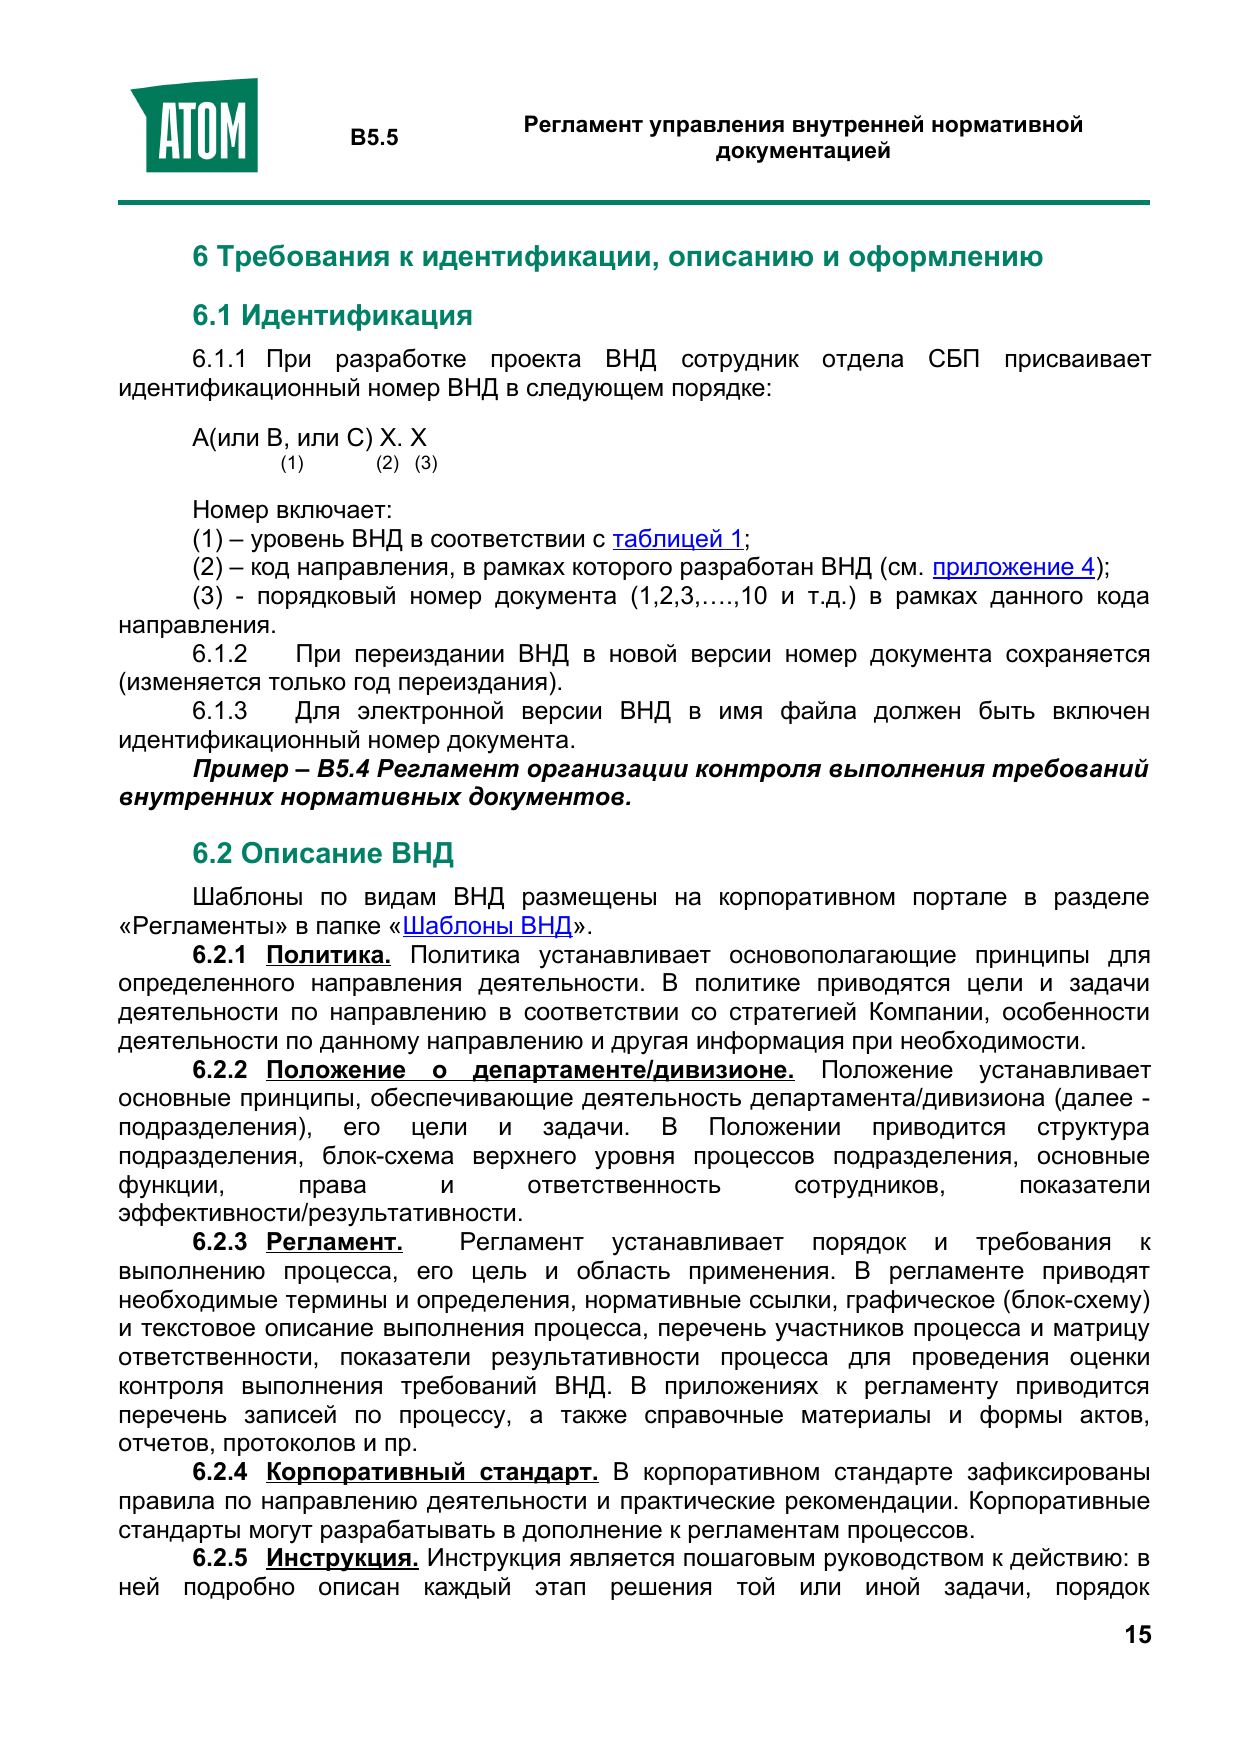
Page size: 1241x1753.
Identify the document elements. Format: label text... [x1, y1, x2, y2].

text (2) – код направления, в рамках которого разработан ВНД (см. приложение 4); [118, 552, 1152, 581]
text (1) (2) (3) [118, 452, 1152, 473]
text Номер включает: [118, 495, 1152, 524]
list Политика. Политика устанавливает основополагающие принципы для определенного направления деятельности. В политике приводятся цели и задачи деятельности по направлению в соответствии со стратегией Компании, особенности деятельности по данному направлению и другая информация при необходимости. [118, 940, 1152, 1055]
list Положение о департаменте/дивизионе. Положение устанавливает основные принципы, обеспечивающие деятельность департамента/дивизиона (далее - подразделения), его цели и задачи. В Положении приводится структура подразделения, блок-схема верхнего уровня процессов подразделения, основные функции, права и ответственность сотрудников, показатели эффективности/результативности. [118, 1055, 1152, 1227]
subtitle 6.2 Описание ВНД [118, 836, 1152, 870]
subtitle 6 Требования к идентификации, описанию и оформлению [118, 239, 1152, 273]
subtitle 6.1 Идентификация [118, 298, 1152, 331]
list Регламент. Регламент устанавливает порядок и требования к выполнению процесса, его цель и область применения. В регламенте приводят необходимые термины и определения, нормативные ссылки, графическое (блок-схему) и текстовое описание выполнения процесса, перечень участников процесса и матрицу ответственности, показатели результативности процесса для проведения оценки контроля выполнения требований ВНД. В приложениях к регламенту приводится перечень записей по процессу, а также справочные материалы и формы актов, отчетов, протоколов и пр. [118, 1227, 1152, 1457]
text Шаблоны по видам ВНД размещены на корпоративном портале в разделе «Регламенты» в папке «Шаблоны ВНД». [118, 882, 1152, 940]
list При переиздании ВНД в новой версии номер документа сохраняется (изменяется только год переиздания). [118, 639, 1152, 696]
text (1) – уровень ВНД в соответствии с таблицей 1; [118, 524, 1152, 552]
text Пример – В5.4 Регламент организации контроля выполнения требований внутренних нормативных документов. [118, 754, 1152, 811]
text А(или В, или С) Х. Х [118, 423, 1152, 452]
text (3) - порядковый номер документа (1,2,3,….,10 и т.д.) в рамках данного кода направления. [118, 581, 1152, 639]
list При разработке проекта ВНД сотрудник отдела СБП присваивает идентификационный номер ВНД в следующем порядке: [118, 344, 1152, 401]
picture [129, 75, 261, 175]
list Корпоративный стандарт. В корпоративном стандарте зафиксированы правила по направлению деятельности и практические рекомендации. Корпоративные стандарты могут разрабатывать в дополнение к регламентам процессов. [118, 1457, 1152, 1543]
list Для электронной версии ВНД в имя файла должен быть включен идентификационный номер документа. [118, 696, 1152, 754]
